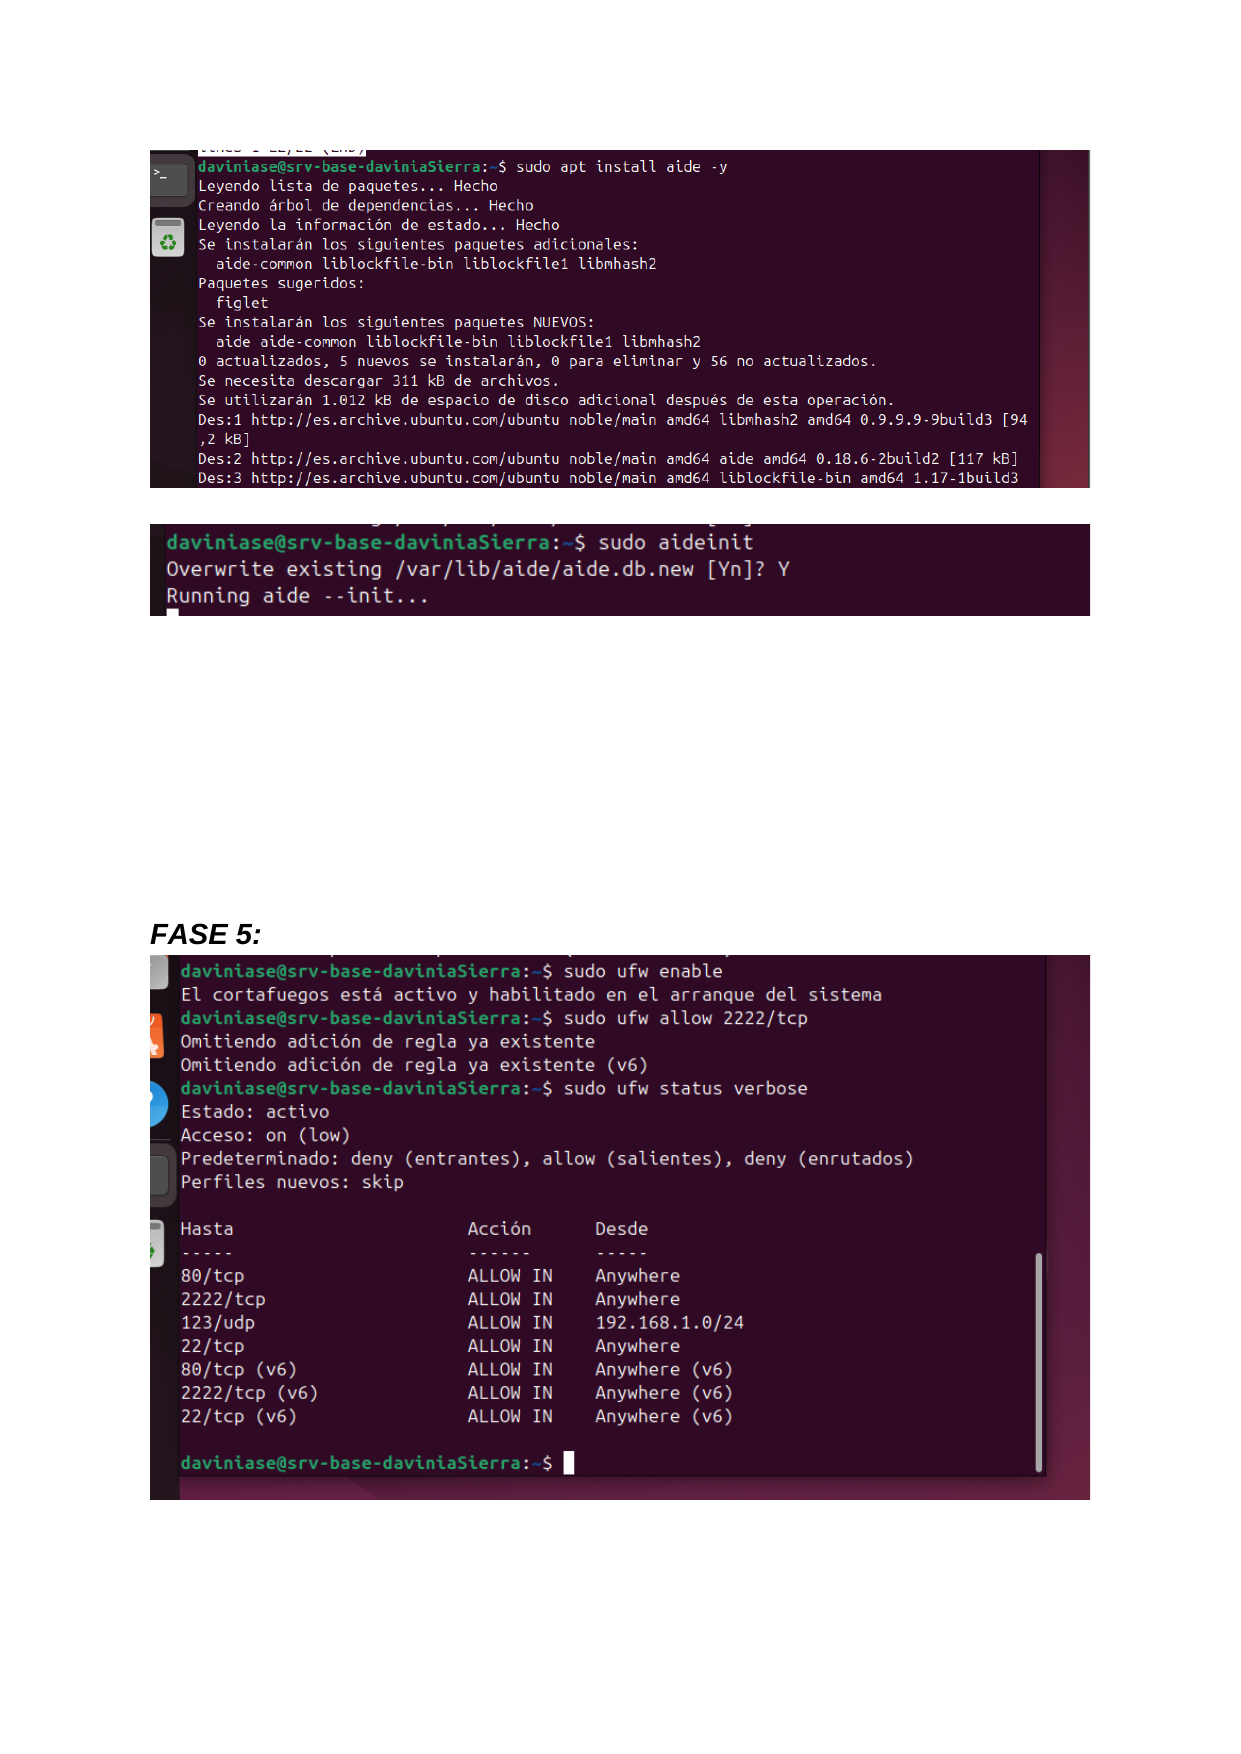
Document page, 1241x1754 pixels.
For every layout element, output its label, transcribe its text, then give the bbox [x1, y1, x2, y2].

picture [150, 524, 1091, 616]
picture [150, 150, 1091, 488]
text FASE 5: [150, 917, 1090, 951]
picture [150, 955, 1091, 1500]
